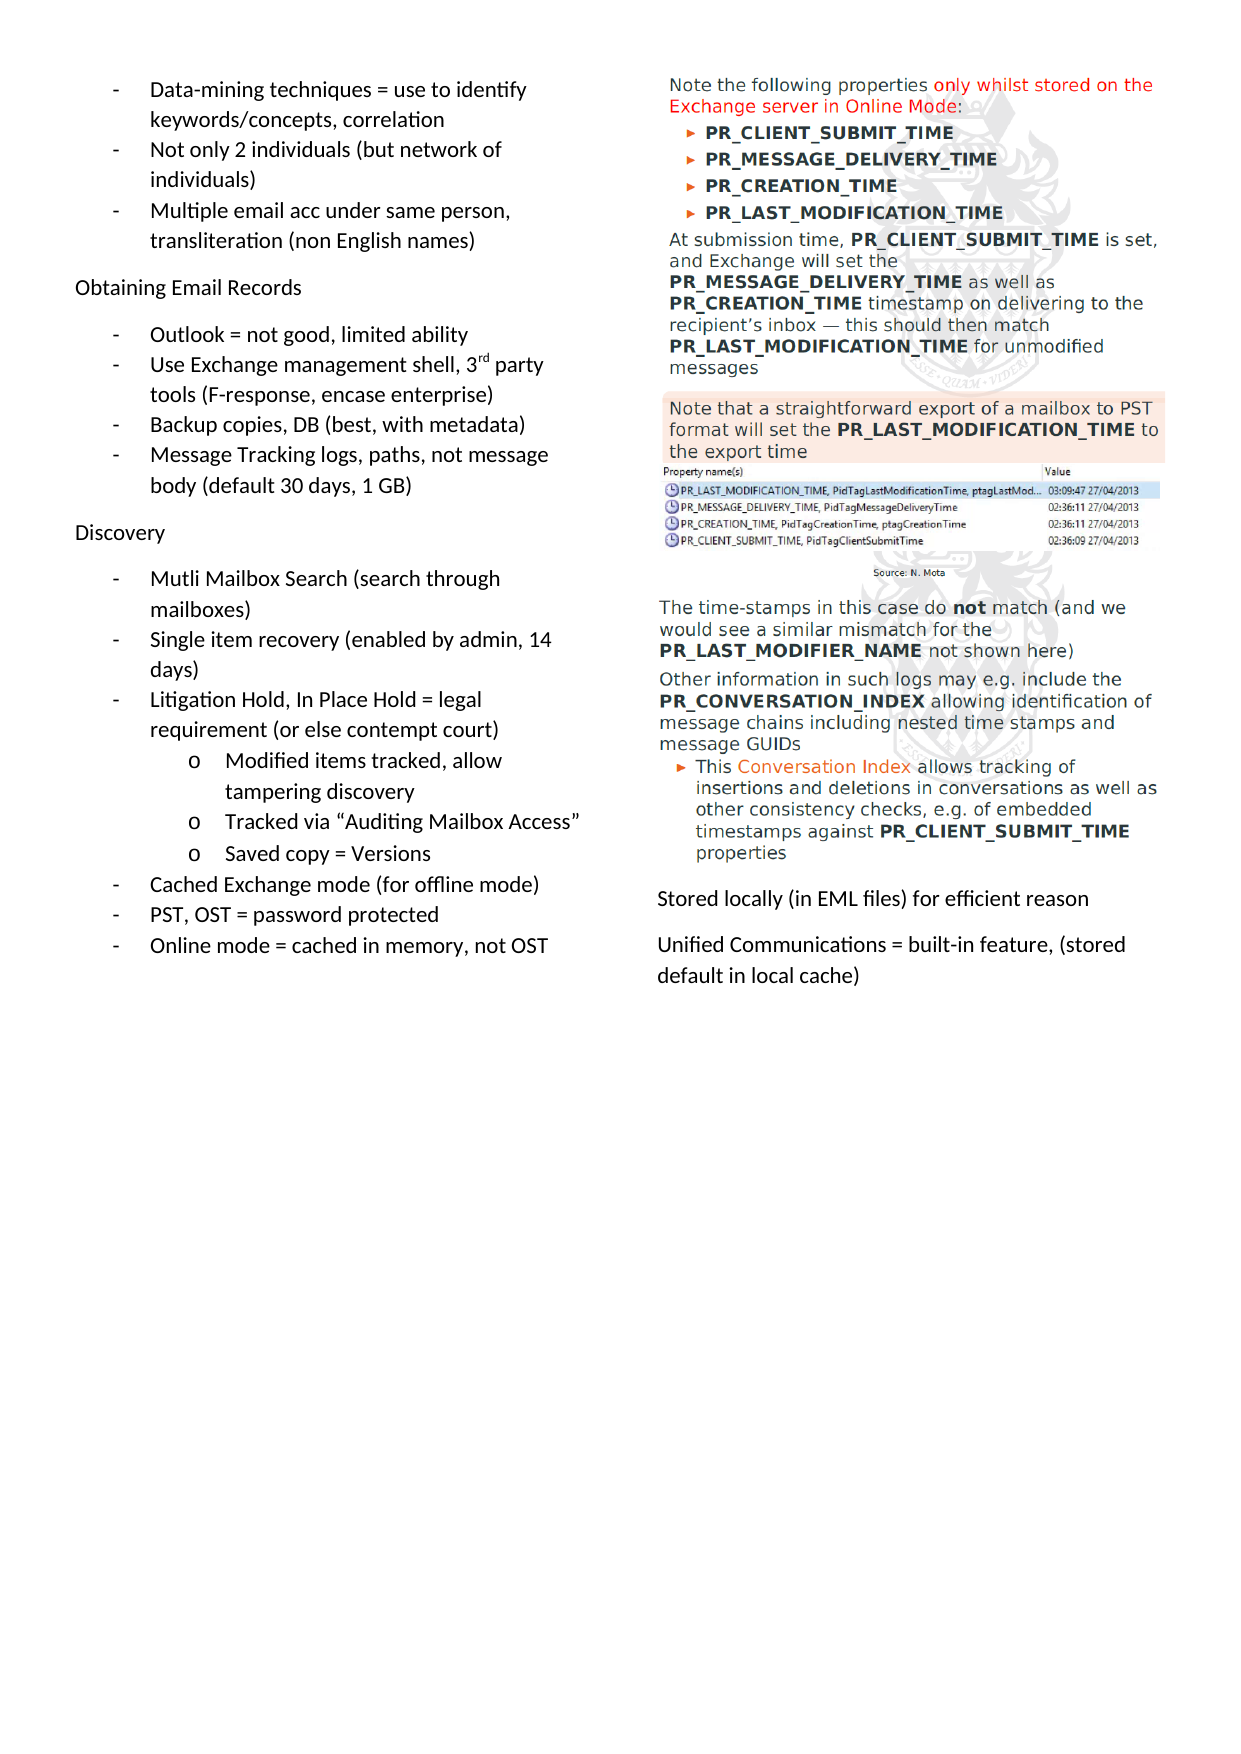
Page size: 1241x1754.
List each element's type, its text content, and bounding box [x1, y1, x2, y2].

text Discovery [75, 518, 583, 546]
list Not only 2 individuals (but network of individuals) [112, 135, 583, 194]
text Obtaining Email Records [75, 273, 583, 301]
list Message Tracking logs, paths, not message body (default 30 days, 1 GB) [112, 441, 583, 499]
list Tracked via “Auditing Mailbox Access” [187, 807, 583, 837]
list Backup copies, DB (best, with metadata) [112, 410, 583, 438]
list Outlook = not good, limited ability [112, 320, 583, 348]
list Saved copy = Versions [187, 839, 583, 868]
list PST, OST = password protected [112, 901, 583, 928]
list Cached Exchange mode (for offline mode) [112, 870, 583, 898]
list Single item recovery (enabled by admin, 14 days) [112, 625, 583, 683]
list Mutli Mailbox Search (search through mailboxes) [112, 564, 583, 623]
list Use Exchange management shell, 3rd party tools (F-response, encase enterprise) [112, 350, 583, 408]
text Unified Communications = built-in feature, (stored default in local cache) [657, 931, 1165, 989]
list Modified items tracked, allow tampering discovery [187, 746, 583, 805]
text Stored locally (in EML files) for efficient reason [657, 884, 1165, 912]
list Multiple email acc under same person, transliteration (non English names) [112, 196, 583, 254]
list Litigation Hold, In Place Hold = legal requirement (or else contempt court) [112, 685, 583, 744]
list Data-mining techniques = use to identify keywords/concepts, correlation [112, 75, 583, 133]
list Online mode = cached in memory, not OST [112, 931, 583, 959]
